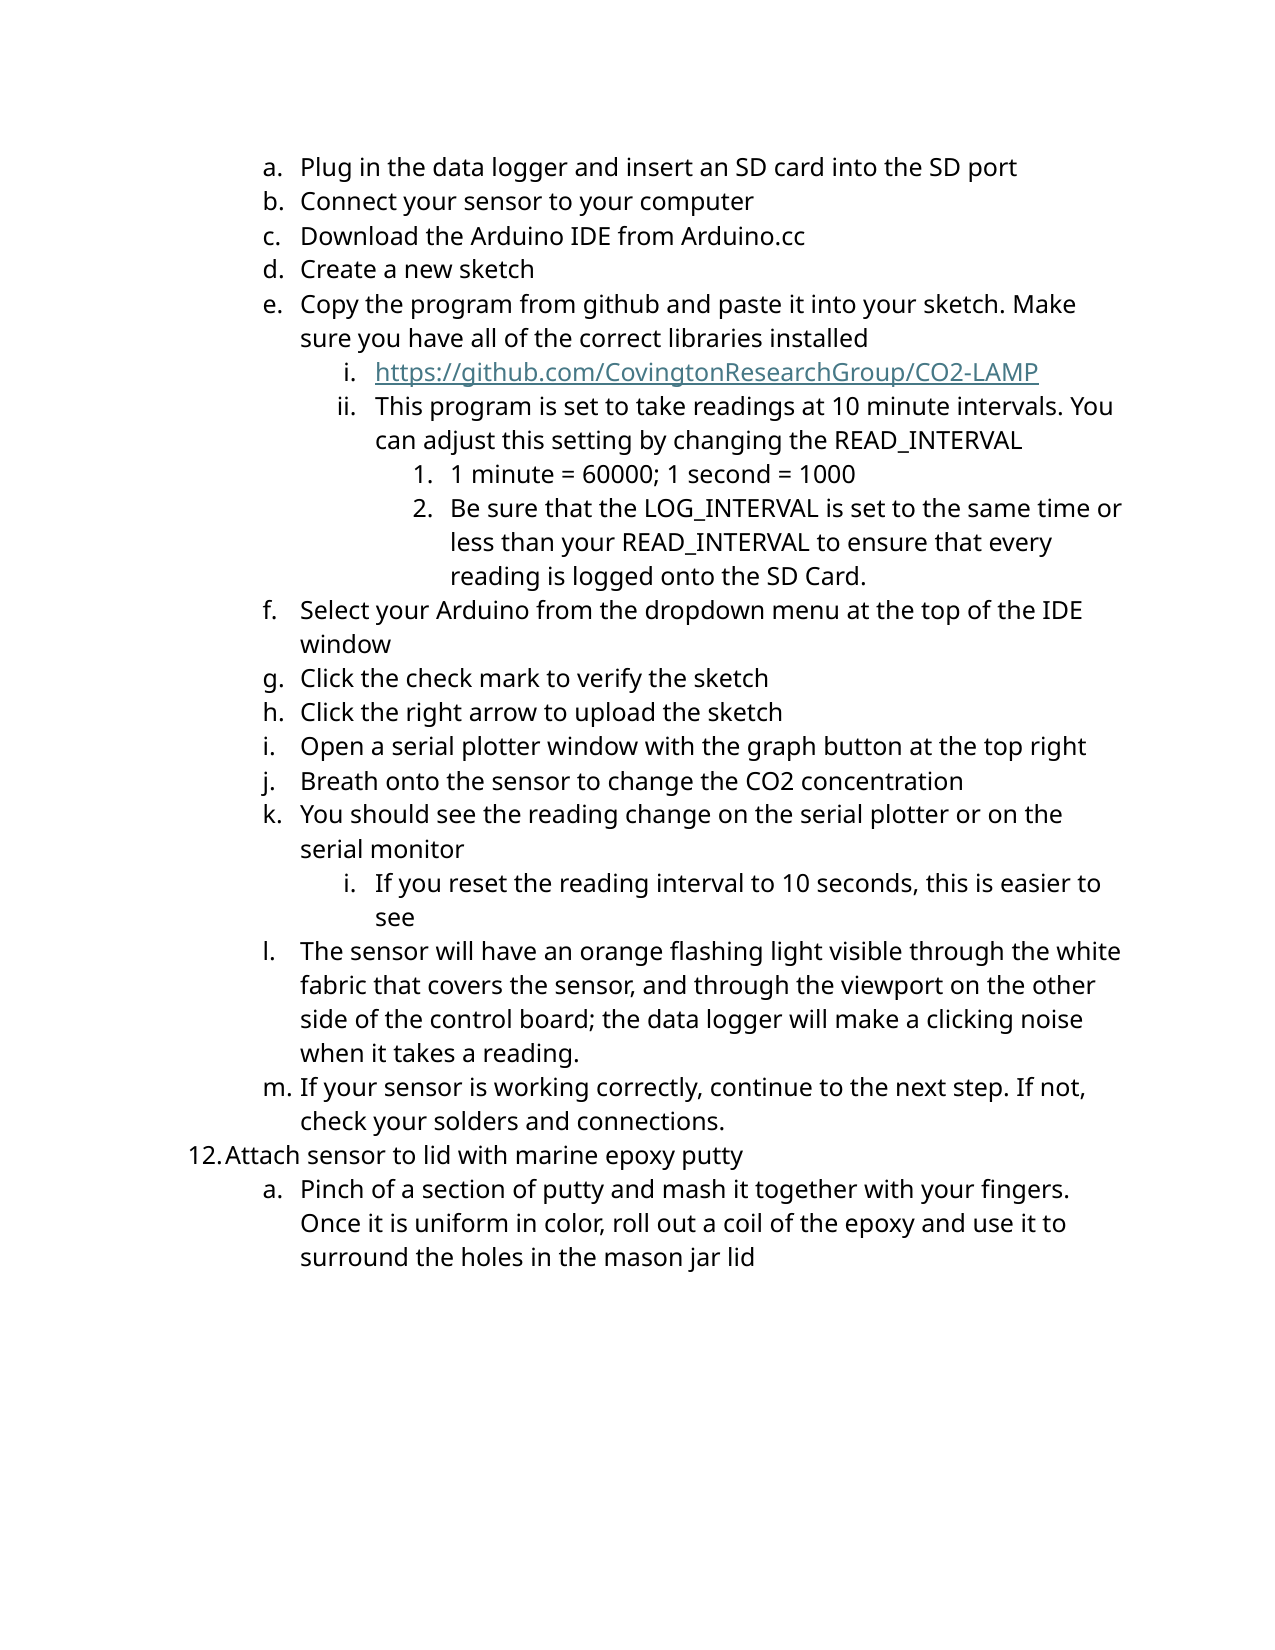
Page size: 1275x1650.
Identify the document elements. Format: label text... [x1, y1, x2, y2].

list Click the check mark to verify the sketch [262, 661, 1125, 695]
list Be sure that the LOG_INTERVAL is set to the same time or less than your READ_INTERVAL to ensure that every reading is logged onto the SD Card. [412, 491, 1125, 593]
list The sensor will have an orange flashing light visible through the white fabric that covers the sensor, and through the viewport on the other side of the control board; the data logger will make a clicking noise when it takes a reading. [262, 933, 1125, 1070]
list Copy the program from github and paste it into your sketch. Make sure you have all of the correct libraries installed [262, 286, 1125, 354]
list Click the right arrow to upload the sketch [262, 695, 1125, 729]
list This program is set to take readings at 10 minute intervals. You can adjust this setting by changing the READ_INTERVAL [356, 388, 1125, 457]
list Plug in the data logger and insert an SD card into the SD port [262, 150, 1125, 184]
list You should see the reading change on the serial plotter or on the serial monitor [262, 797, 1125, 865]
list Create a new sketch [262, 252, 1125, 286]
list Breath onto the sensor to change the CO2 concentration [262, 763, 1125, 797]
list Pinch of a section of putty and mash it together with your fingers. Once it is uniform in color, roll out a coil of the epoxy and use it to surround the holes in the mason jar lid [262, 1172, 1125, 1274]
list Connect your sensor to your computer [262, 184, 1125, 218]
list Open a serial plotter window with the graph button at the top right [262, 729, 1125, 763]
list Download the Arduino IDE from Arduino.cc [262, 218, 1125, 252]
list https://github.com/CovingtonResearchGroup/CO2-LAMP [356, 354, 1125, 388]
list If you reset the reading interval to 10 seconds, this is easier to see [356, 865, 1125, 933]
list If your sensor is working correctly, continue to the next step. If not, check your solders and connections. [262, 1070, 1125, 1138]
list Select your Arduino from the dropdown menu at the top of the IDE window [262, 593, 1125, 661]
list 1 minute = 60000; 1 second = 1000 [412, 457, 1125, 491]
list Attach sensor to lid with marine epoxy putty [187, 1138, 1125, 1172]
